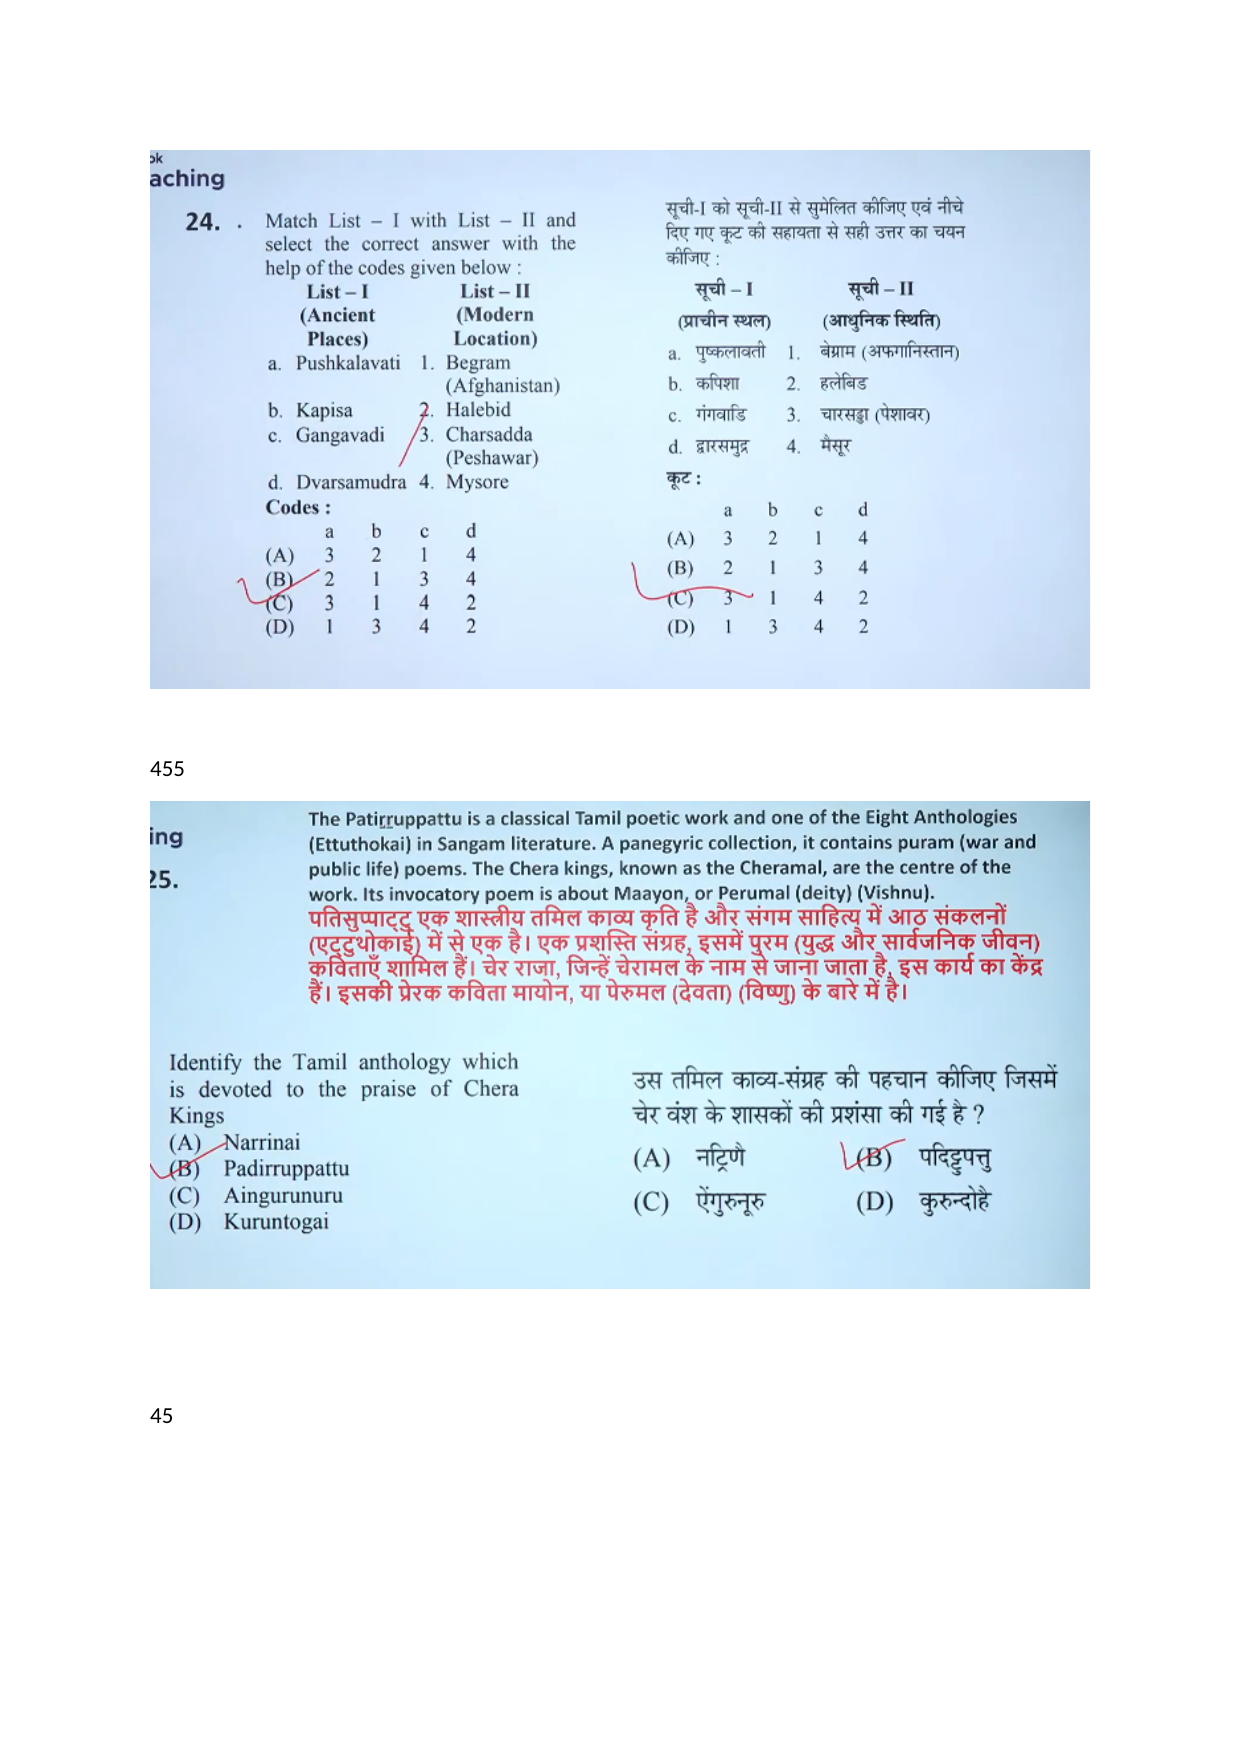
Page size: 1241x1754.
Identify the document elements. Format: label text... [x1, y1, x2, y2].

text 455 [150, 754, 1090, 782]
picture [150, 150, 1091, 689]
text 45 [150, 1401, 1090, 1429]
picture [150, 801, 1091, 1289]
